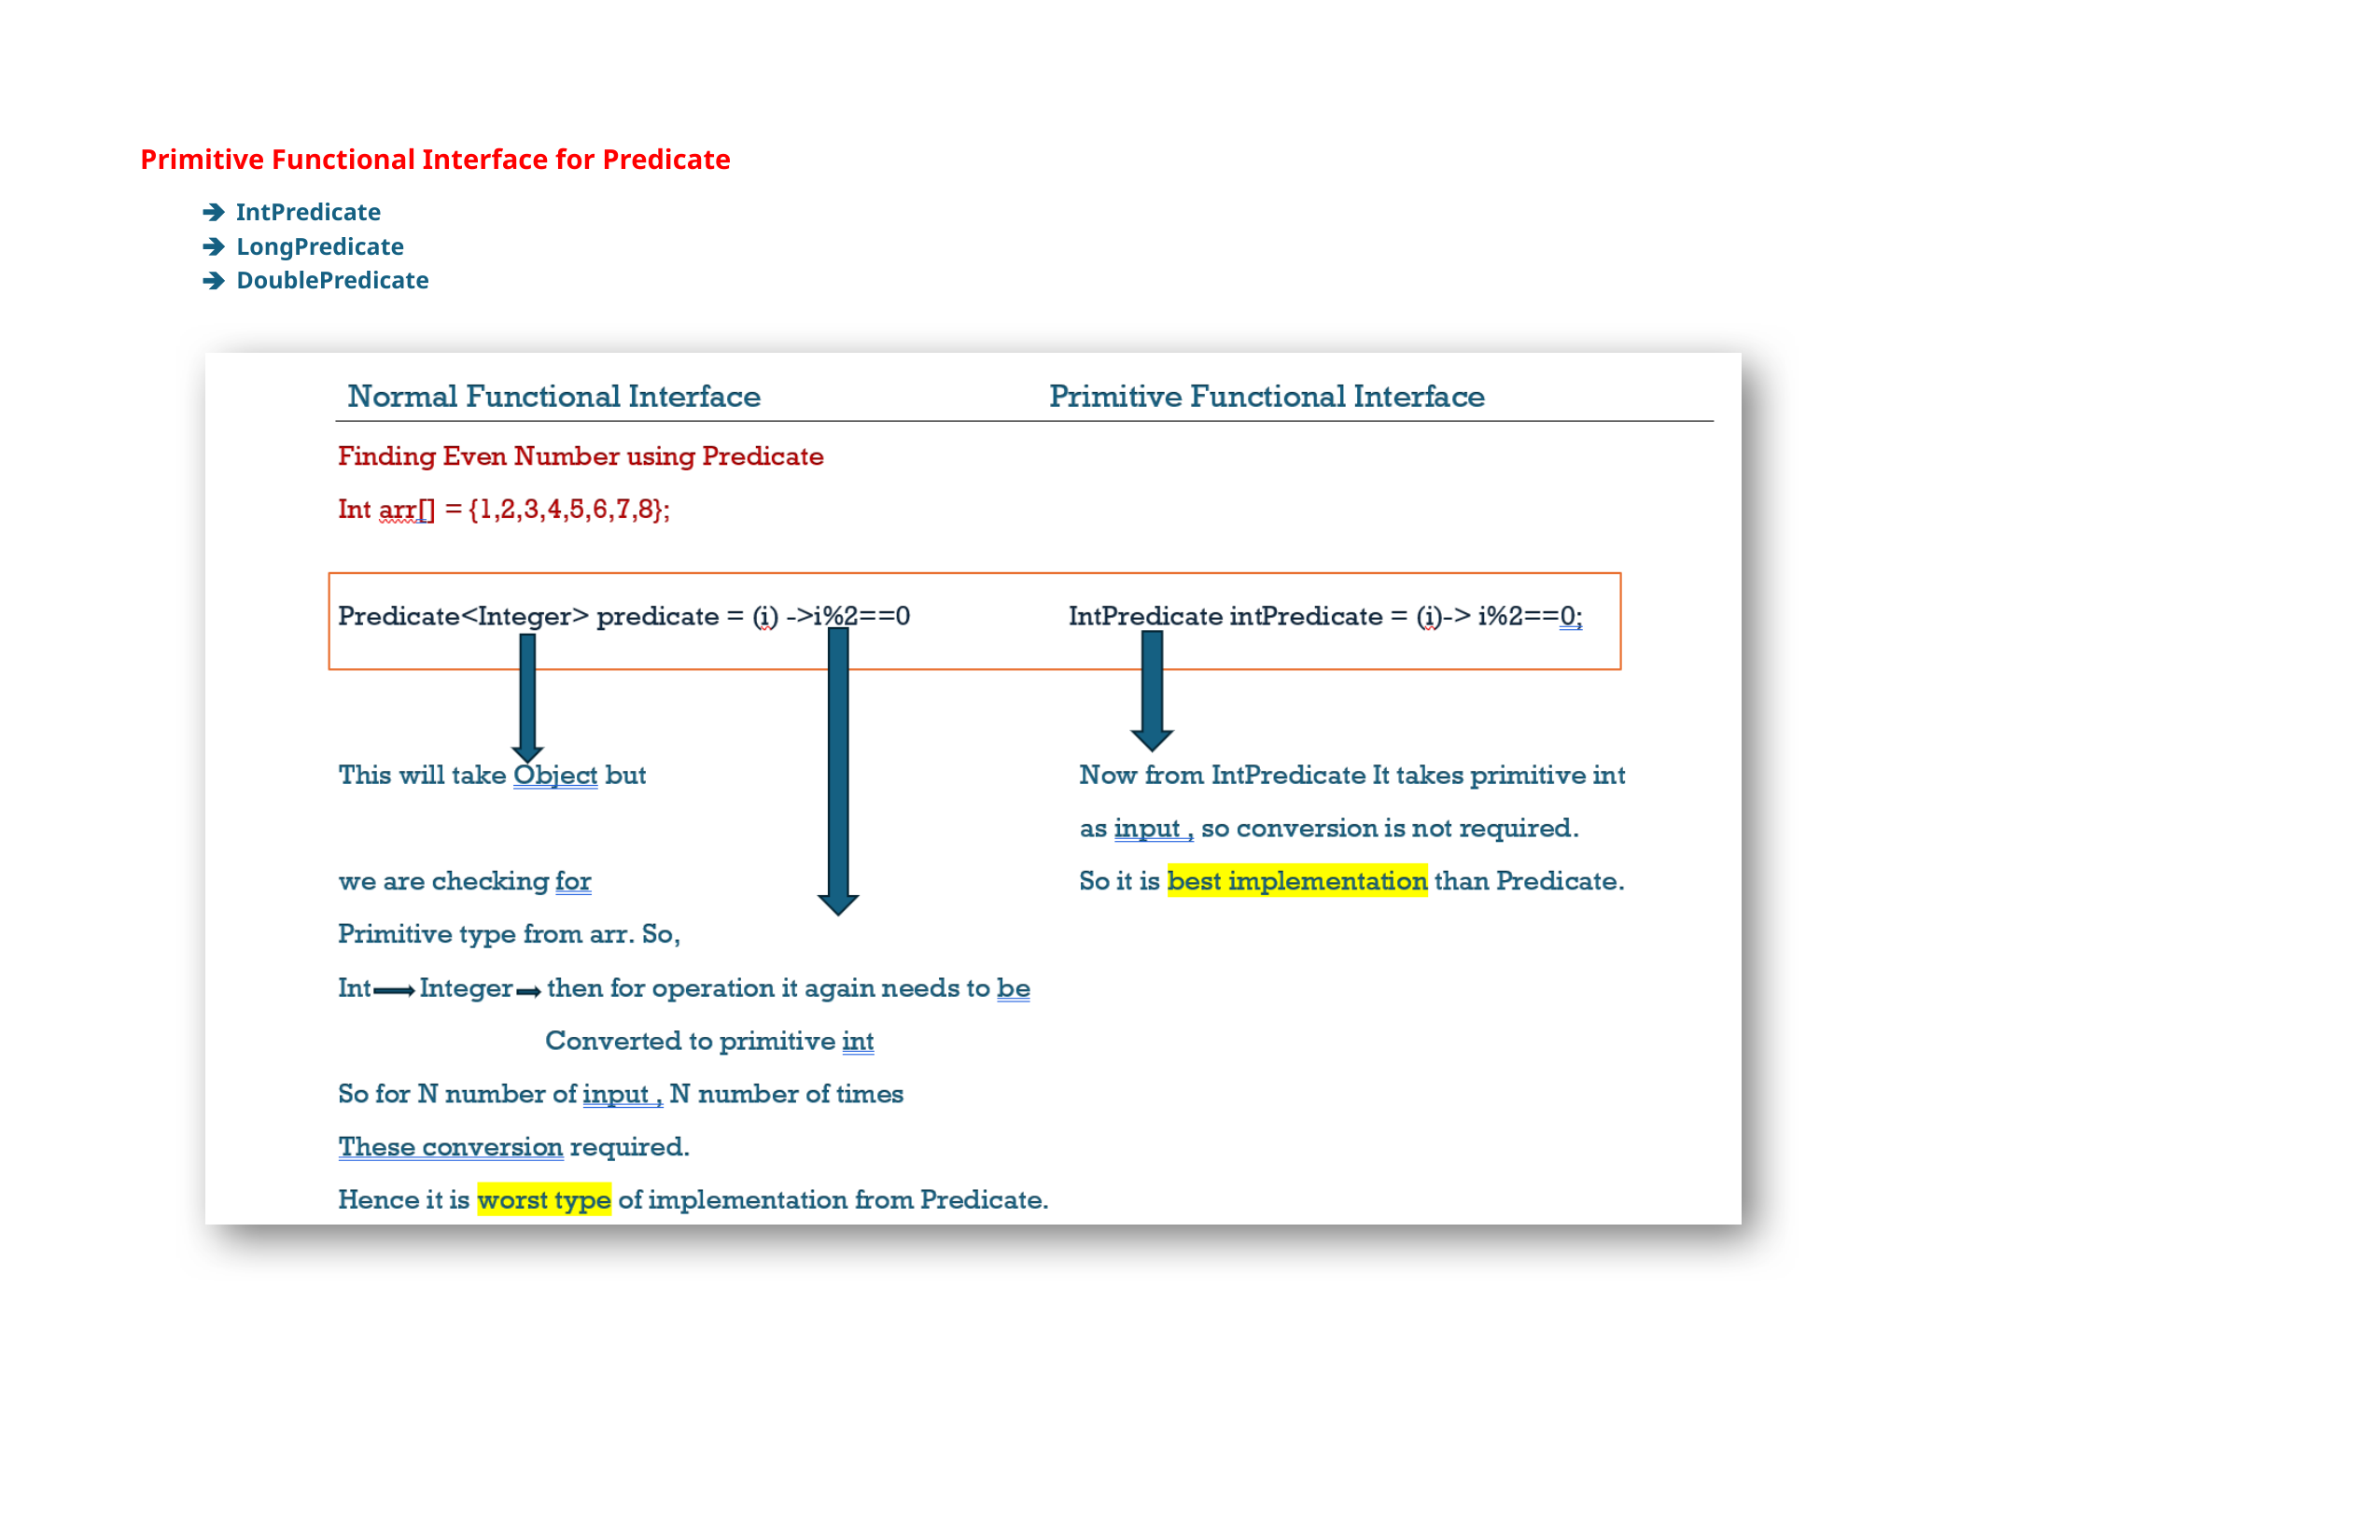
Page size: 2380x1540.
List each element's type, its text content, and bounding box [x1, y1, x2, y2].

list IntPredicate [202, 195, 2240, 227]
text Primitive Functional Interface for Predicate [140, 140, 2240, 177]
picture [205, 353, 1742, 1225]
list DoublePredicate [202, 264, 2240, 296]
list LongPredicate [202, 230, 2240, 261]
